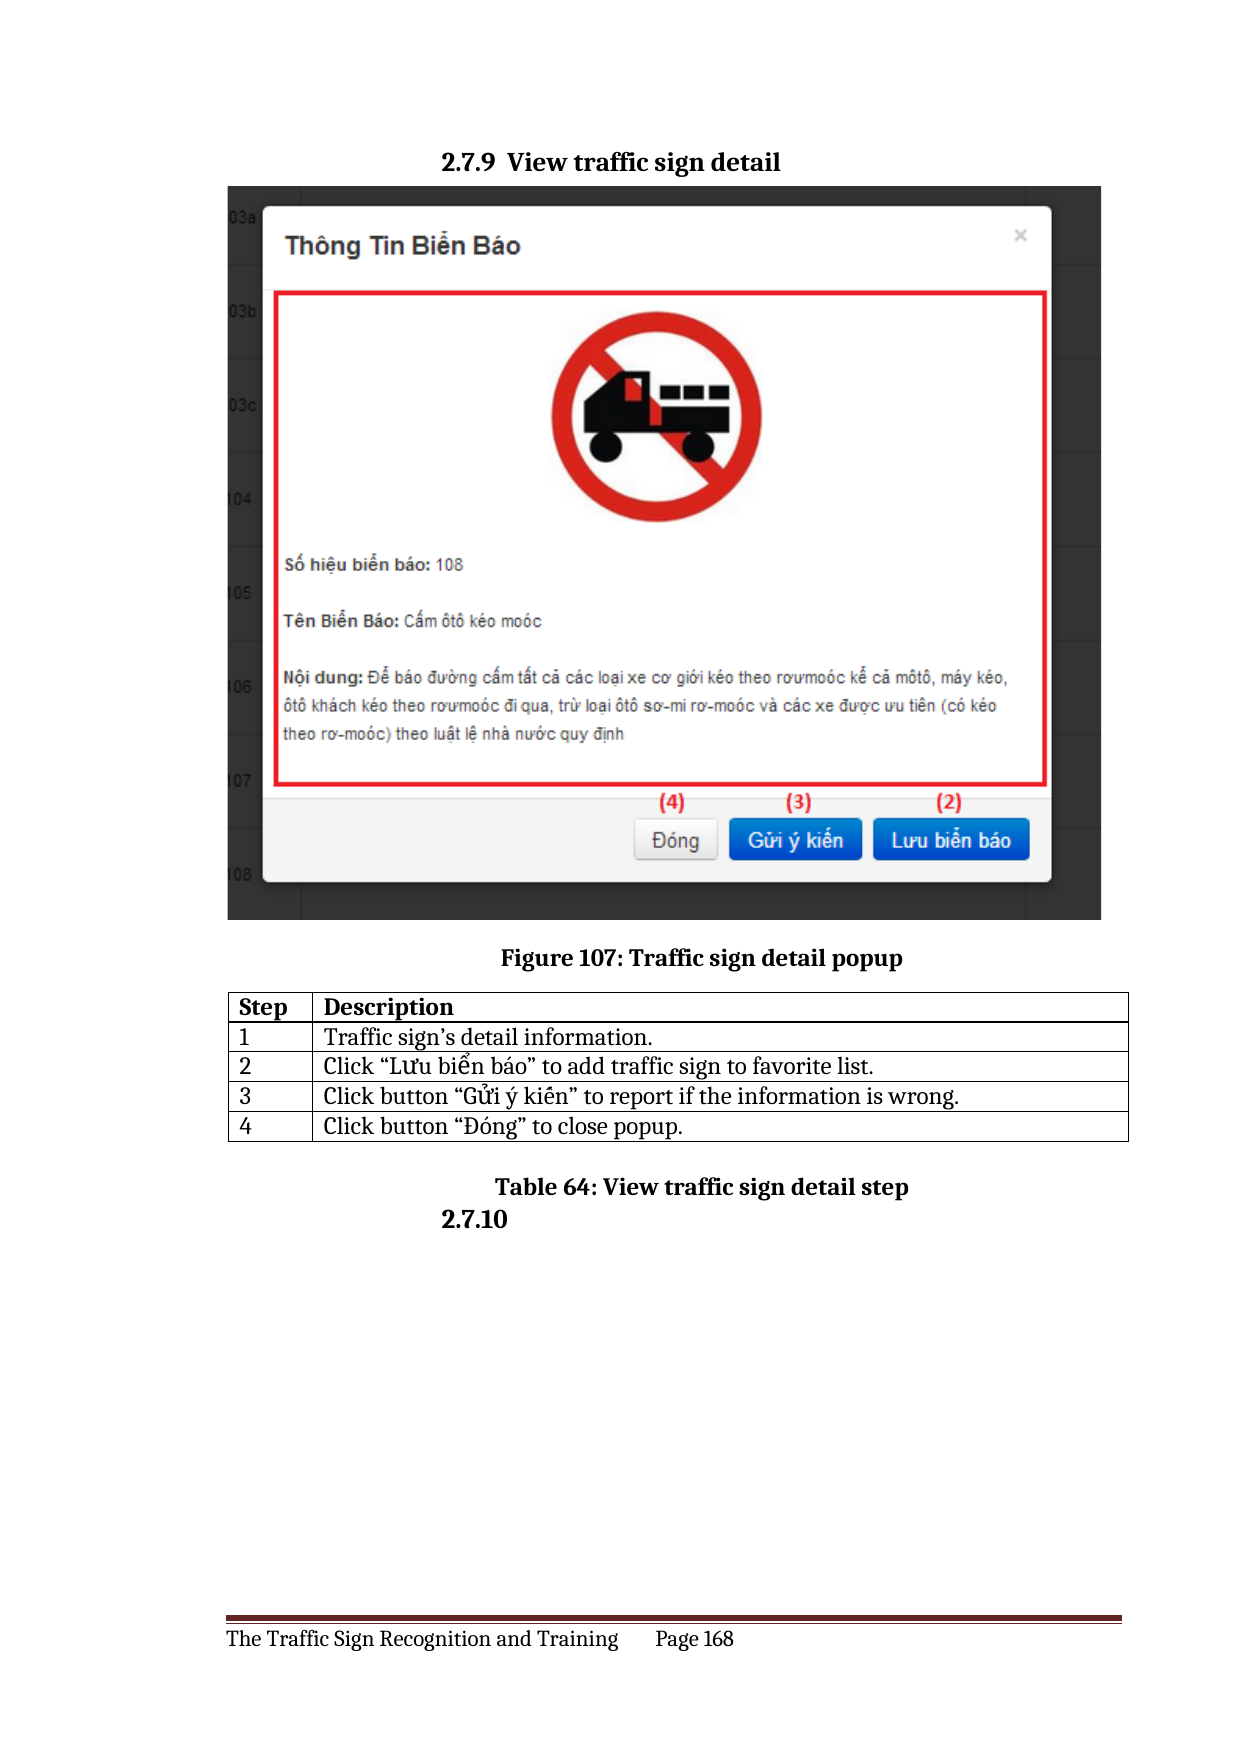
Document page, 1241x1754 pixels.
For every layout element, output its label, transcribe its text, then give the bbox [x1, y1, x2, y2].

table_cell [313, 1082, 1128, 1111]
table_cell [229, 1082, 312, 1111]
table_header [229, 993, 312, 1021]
list Figure 107: Traffic sign detail popup [282, 944, 1122, 973]
list Table 64: View traffic sign detail step [282, 1173, 1122, 1201]
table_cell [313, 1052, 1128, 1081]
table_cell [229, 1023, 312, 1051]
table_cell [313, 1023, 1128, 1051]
subtitle View traffic sign detail [441, 147, 1122, 178]
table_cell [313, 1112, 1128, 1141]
picture [227, 186, 1102, 920]
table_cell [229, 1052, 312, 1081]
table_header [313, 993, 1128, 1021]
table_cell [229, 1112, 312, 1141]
